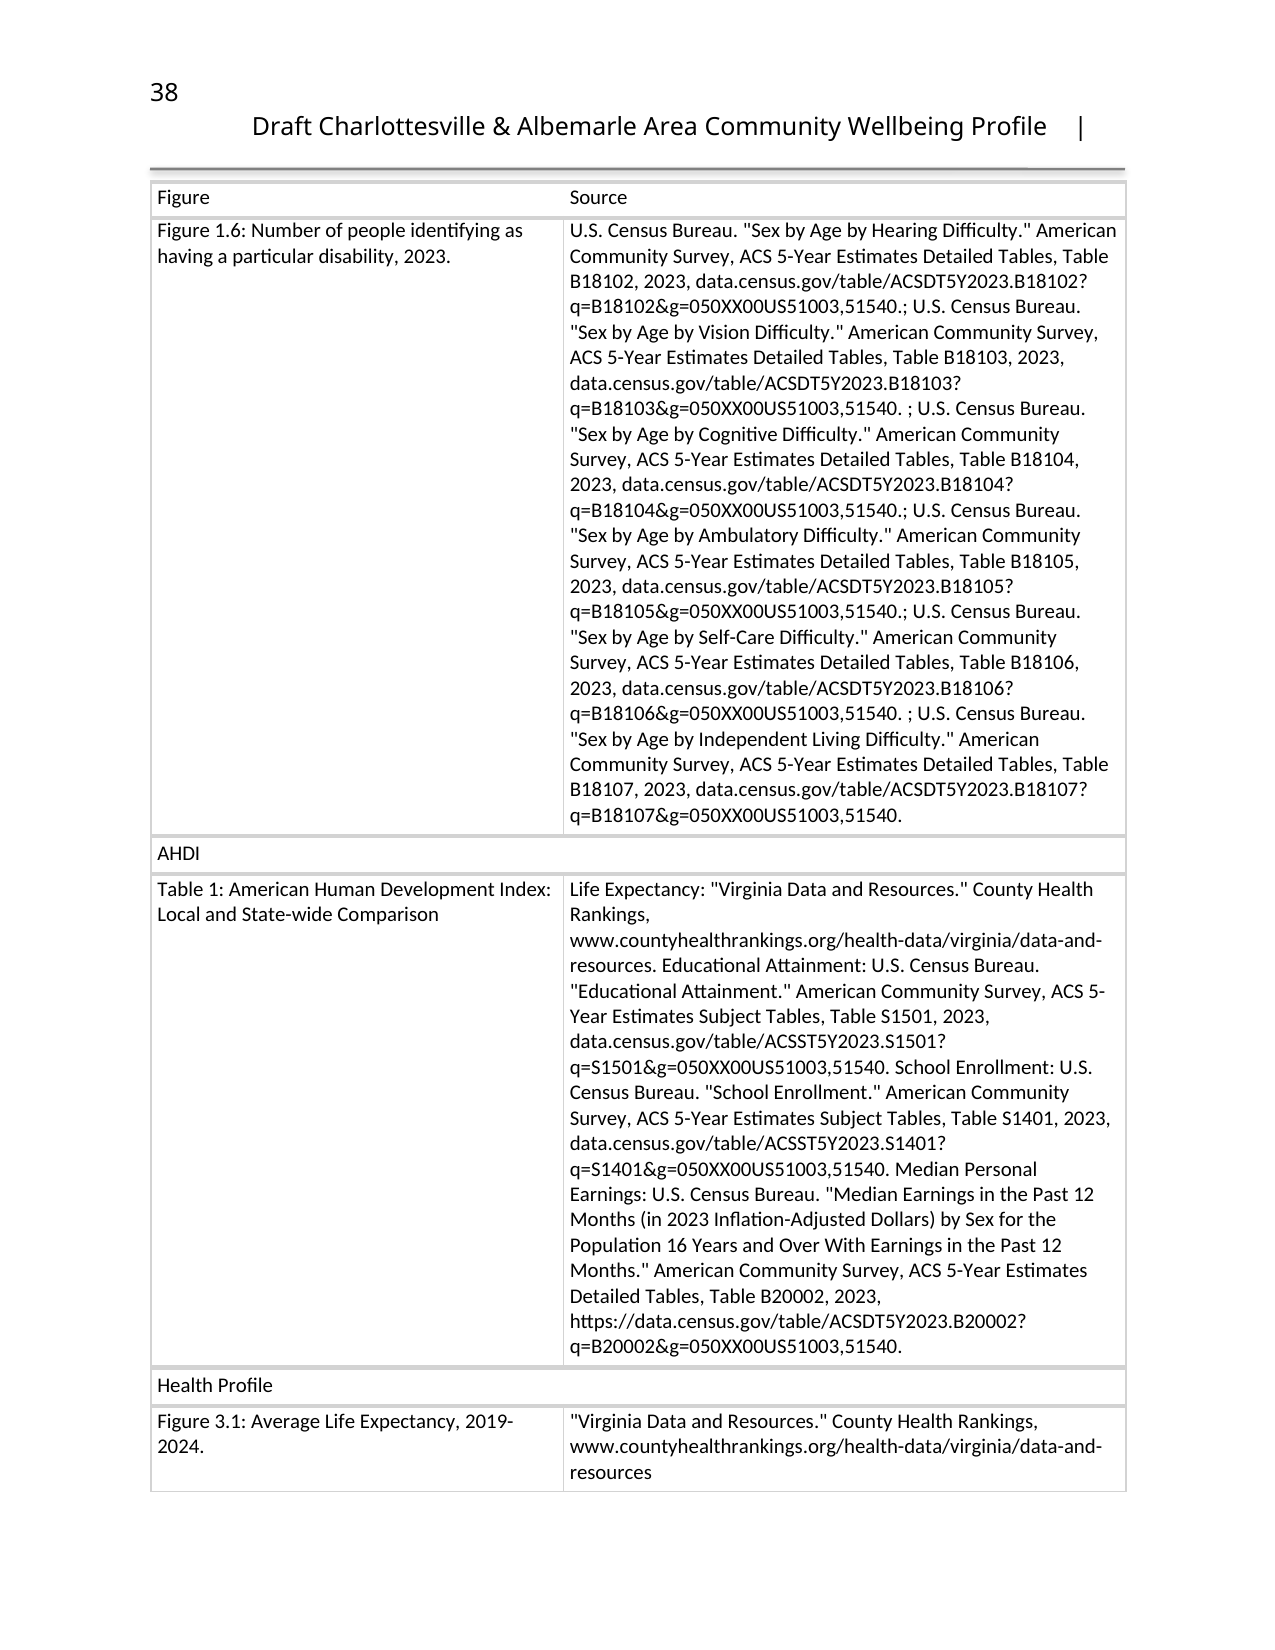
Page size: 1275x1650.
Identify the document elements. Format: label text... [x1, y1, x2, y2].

table_cell Life Expectancy: "Virginia Data and Resources." County Health Rankings, www.countyhealthrankings.org/health-data/virginia/data-and-resources. Educational Attainment: U.S. Census Bureau. "Educational Attainment." American Community Survey, ACS 5-Year Estimates Subject Tables, Table S1501, 2023, data.census.gov/table/ACSST5Y2023.S1501?q=S1501&g=050XX00US51003,51540. School Enrollment: U.S. Census Bureau. "School Enrollment." American Community Survey, ACS 5-Year Estimates Subject Tables, Table S1401, 2023, data.census.gov/table/ACSST5Y2023.S1401?q=S1401&g=050XX00US51003,51540. Median Personal Earnings: U.S. Census Bureau. "Median Earnings in the Past 12 Months (in 2023 Inflation-Adjusted Dollars) by Sex for the Population 16 Years and Over With Earnings in the Past 12 Months." American Community Survey, ACS 5-Year Estimates Detailed Tables, Table B20002, 2023, https://data.census.gov/table/ACSDT5Y2023.B20002?q=B20002&g=050XX00US51003,51540. [564, 876, 1125, 1365]
table_cell U.S. Census Bureau. "Sex by Age by Hearing Difficulty." American Community Survey, ACS 5-Year Estimates Detailed Tables, Table B18102, 2023, data.census.gov/table/ACSDT5Y2023.B18102?q=B18102&g=050XX00US51003,51540.; U.S. Census Bureau. "Sex by Age by Vision Difficulty." American Community Survey, ACS 5-Year Estimates Detailed Tables, Table B18103, 2023, data.census.gov/table/ACSDT5Y2023.B18103?q=B18103&g=050XX00US51003,51540. ; U.S. Census Bureau. "Sex by Age by Cognitive Difficulty." American Community Survey, ACS 5-Year Estimates Detailed Tables, Table B18104, 2023, data.census.gov/table/ACSDT5Y2023.B18104?q=B18104&g=050XX00US51003,51540.; U.S. Census Bureau. "Sex by Age by Ambulatory Difficulty." American Community Survey, ACS 5-Year Estimates Detailed Tables, Table B18105, 2023, data.census.gov/table/ACSDT5Y2023.B18105?q=B18105&g=050XX00US51003,51540.; U.S. Census Bureau. "Sex by Age by Self-Care Difficulty." American Community Survey, ACS 5-Year Estimates Detailed Tables, Table B18106, 2023, data.census.gov/table/ACSDT5Y2023.B18106?q=B18106&g=050XX00US51003,51540. ; U.S. Census Bureau. "Sex by Age by Independent Living Difficulty." American Community Survey, ACS 5-Year Estimates Detailed Tables, Table B18107, 2023, data.census.gov/table/ACSDT5Y2023.B18107?q=B18107&g=050XX00US51003,51540. [564, 220, 1125, 834]
table_cell Table 1: American Human Development Index: Local and State-wide Comparison [152, 876, 563, 1365]
table_header Figure [152, 184, 563, 216]
table_cell AHDI [152, 838, 1125, 872]
table_cell Figure 3.1: Average Life Expectancy, 2019-2024. [152, 1408, 563, 1491]
table_cell Health Profile [152, 1370, 1125, 1404]
table_cell Figure 1.6: Number of people identifying as having a particular disability, 2023. [152, 220, 563, 834]
table_header Source [563, 184, 1125, 216]
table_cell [564, 1408, 1125, 1491]
